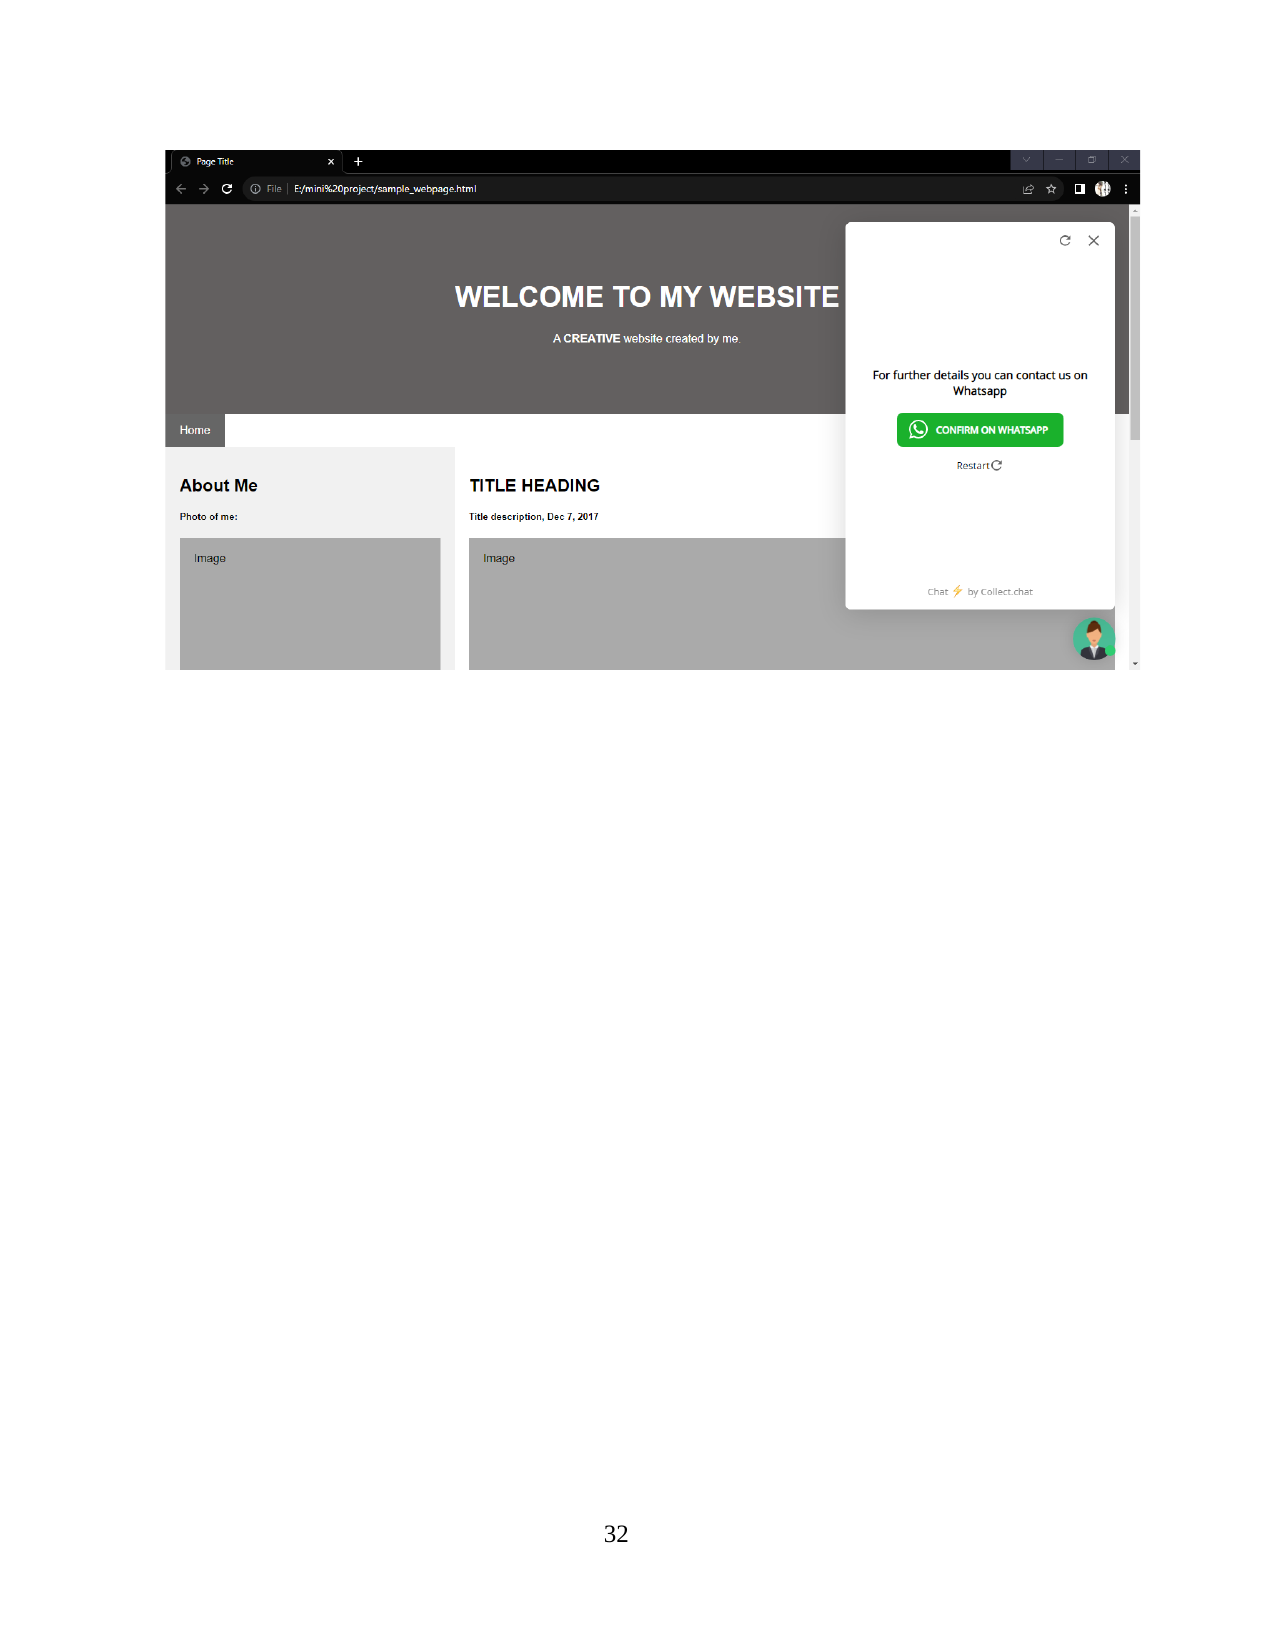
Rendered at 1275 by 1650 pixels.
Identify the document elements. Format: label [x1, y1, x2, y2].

picture [165, 150, 1141, 670]
